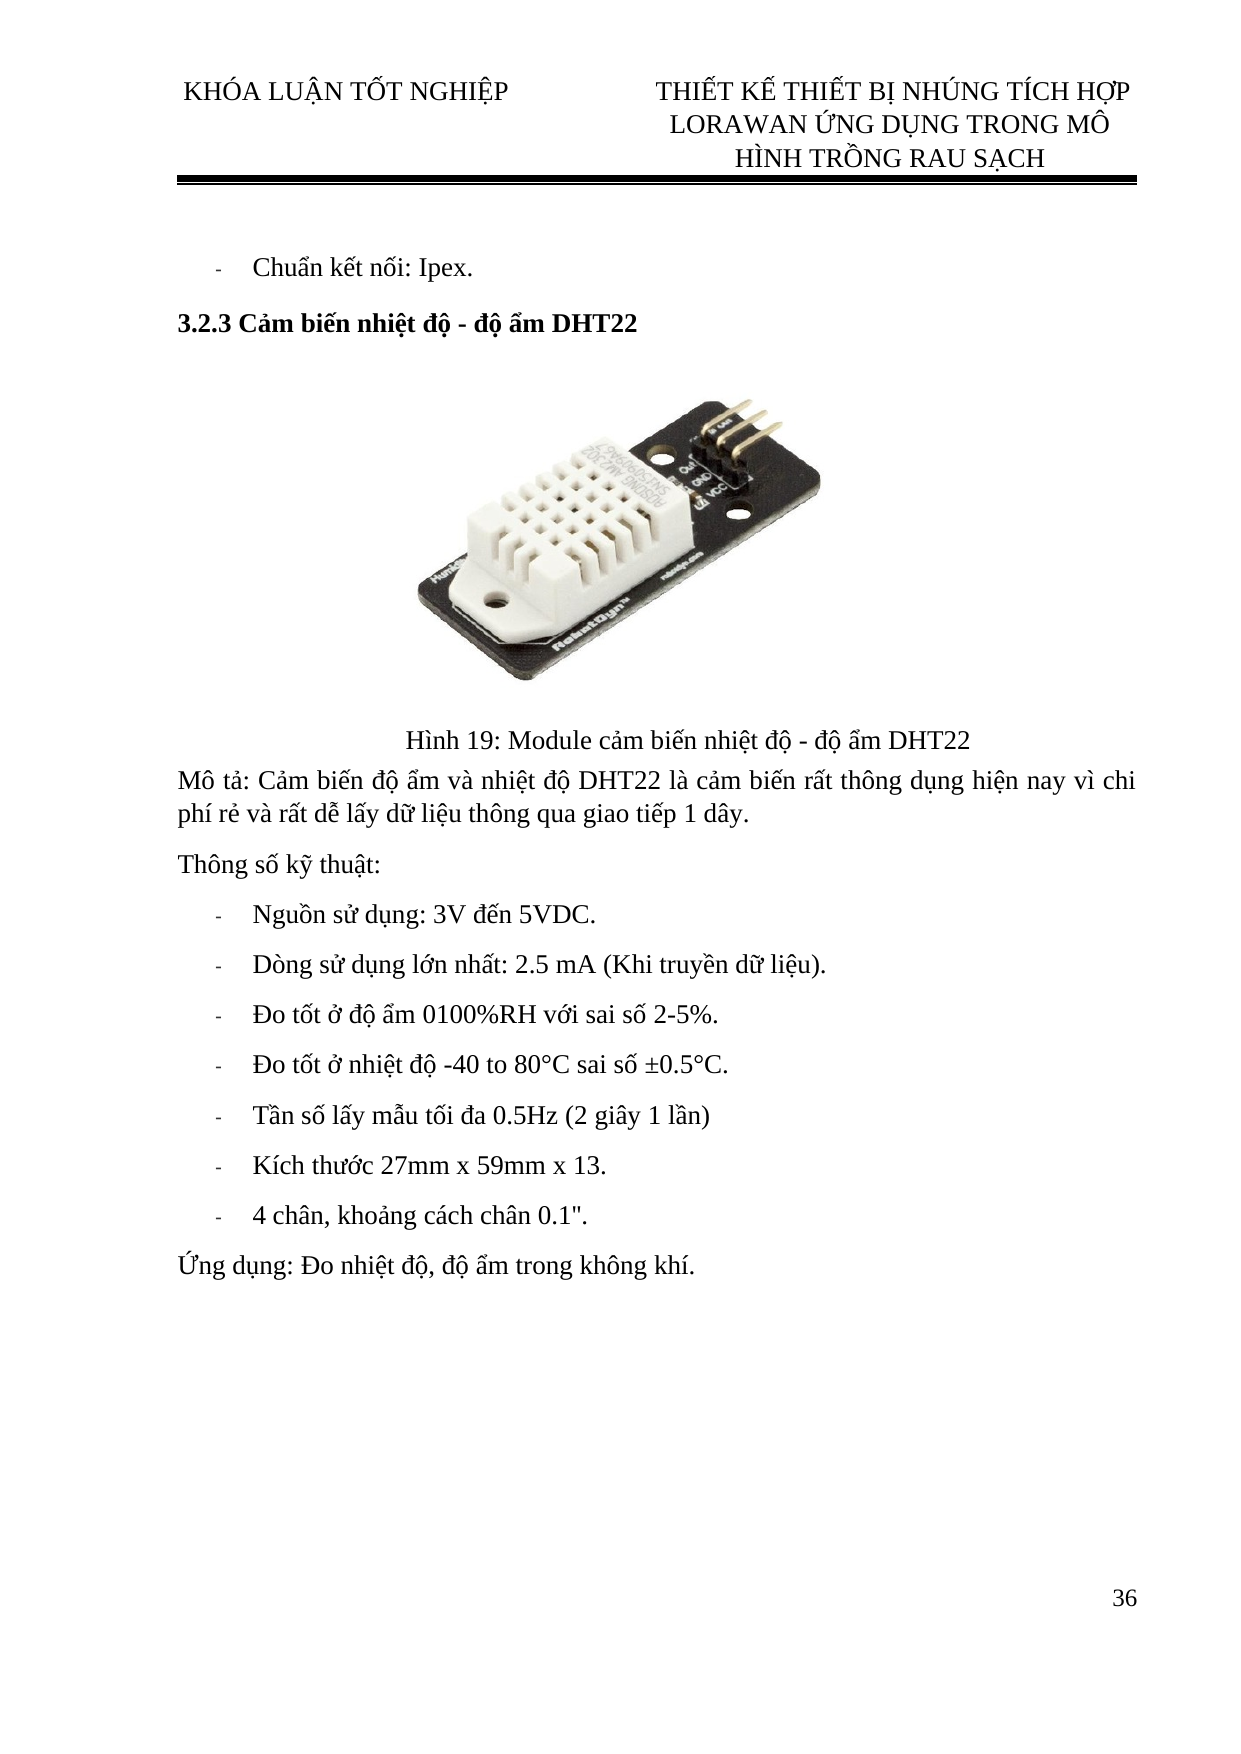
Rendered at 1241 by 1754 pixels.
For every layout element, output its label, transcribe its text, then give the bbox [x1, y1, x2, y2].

list Đo tốt ở độ ẩm 0100%RH với sai số 2-5%. [215, 998, 1137, 1029]
picture [345, 363, 908, 703]
list Kích thước 27mm x 59mm x 13. [215, 1149, 1137, 1180]
subtitle 3.2.3 Cảm biến nhiệt độ - độ ẩm DHT22 [177, 308, 1137, 339]
list Đo tốt ở nhiệt độ -40 to 80°C sai số ±0.5°C. [215, 1048, 1137, 1080]
list Nguồn sử dụng: 3V đến 5VDC. [215, 898, 1137, 929]
list 4 chân, khoảng cách chân 0.1''. [215, 1199, 1137, 1230]
text Thông số kỹ thuật: [177, 848, 1137, 879]
list Tần số lấy mẫu tối đa 0.5Hz (2 giây 1 lần) [215, 1099, 1137, 1130]
text Ứng dụng: Đo nhiệt độ, độ ẩm trong không khí. [177, 1249, 1137, 1281]
list Dòng sử dụng lớn nhất: 2.5 mA (Khi truyền dữ liệu). [215, 948, 1137, 979]
list Chuẩn kết nối: Ipex. [215, 251, 1137, 283]
